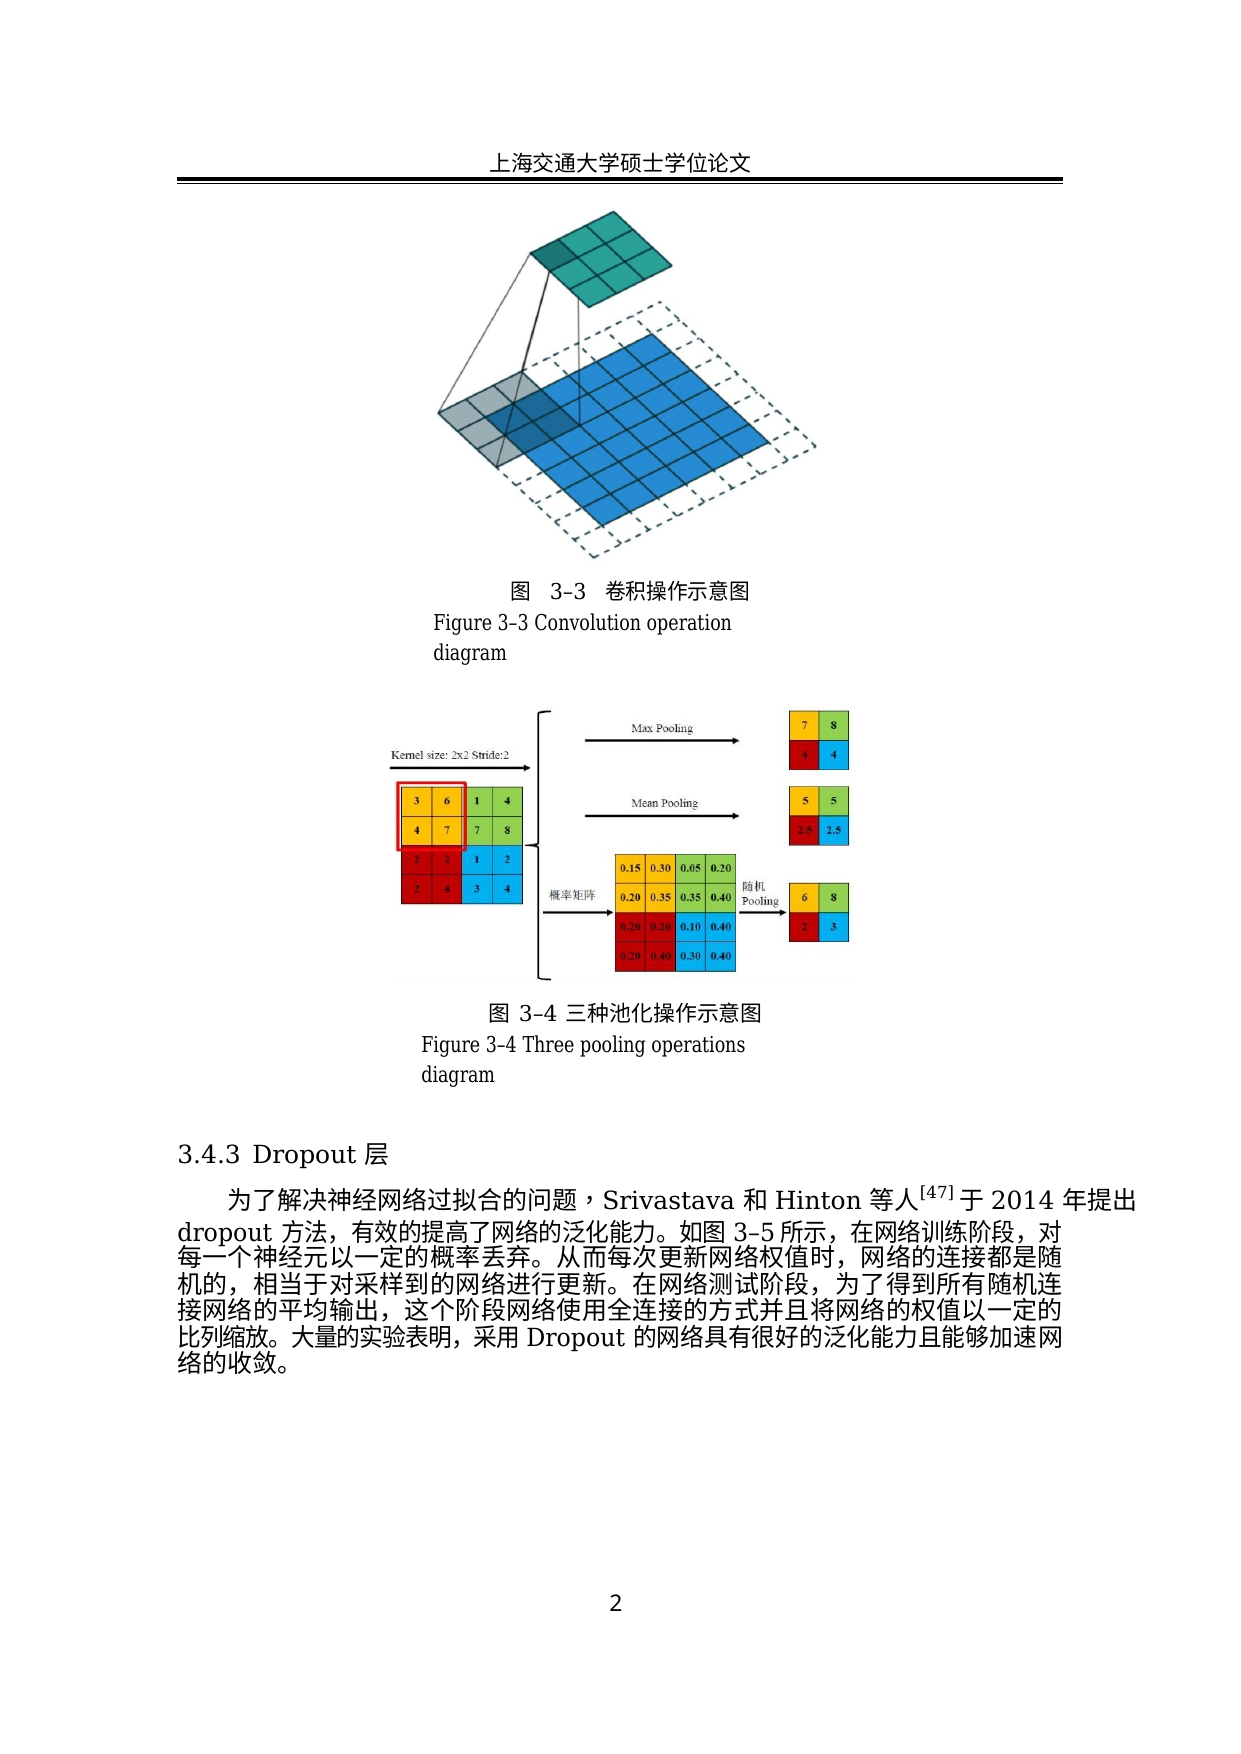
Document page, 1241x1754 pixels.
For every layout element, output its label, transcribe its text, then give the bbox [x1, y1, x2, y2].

text dropout 方法，有效的提高了网络的泛化能力。如图3–5所示，在网络训练阶段，对每一个神经元以一定的概率丢弃。从而每次更新网络权值时，网络的连接都是随机的，相当于对采样到的网络进行更新。在网络测试阶段，为了得到所有随机连接网络的平均输出，这个阶段网络使用全连接的方式并且将网络的权值以一定的比列缩放。大量的实验表明，采用 Dropout 的网络具有很好的泛化能力且能够加速网络的收敛。 [177, 1221, 1063, 1380]
picture [431, 209, 818, 562]
list Dropout 层 [177, 1122, 1173, 1173]
picture [389, 706, 856, 981]
text 为了解决神经网络过拟合的问题，Srivastava 和 Hinton 等人[47] 于 2014 年提出 [227, 1173, 1173, 1218]
text 图 3–3 卷积操作示意图Figure 3–3 Convolution operation diagram [433, 576, 807, 665]
